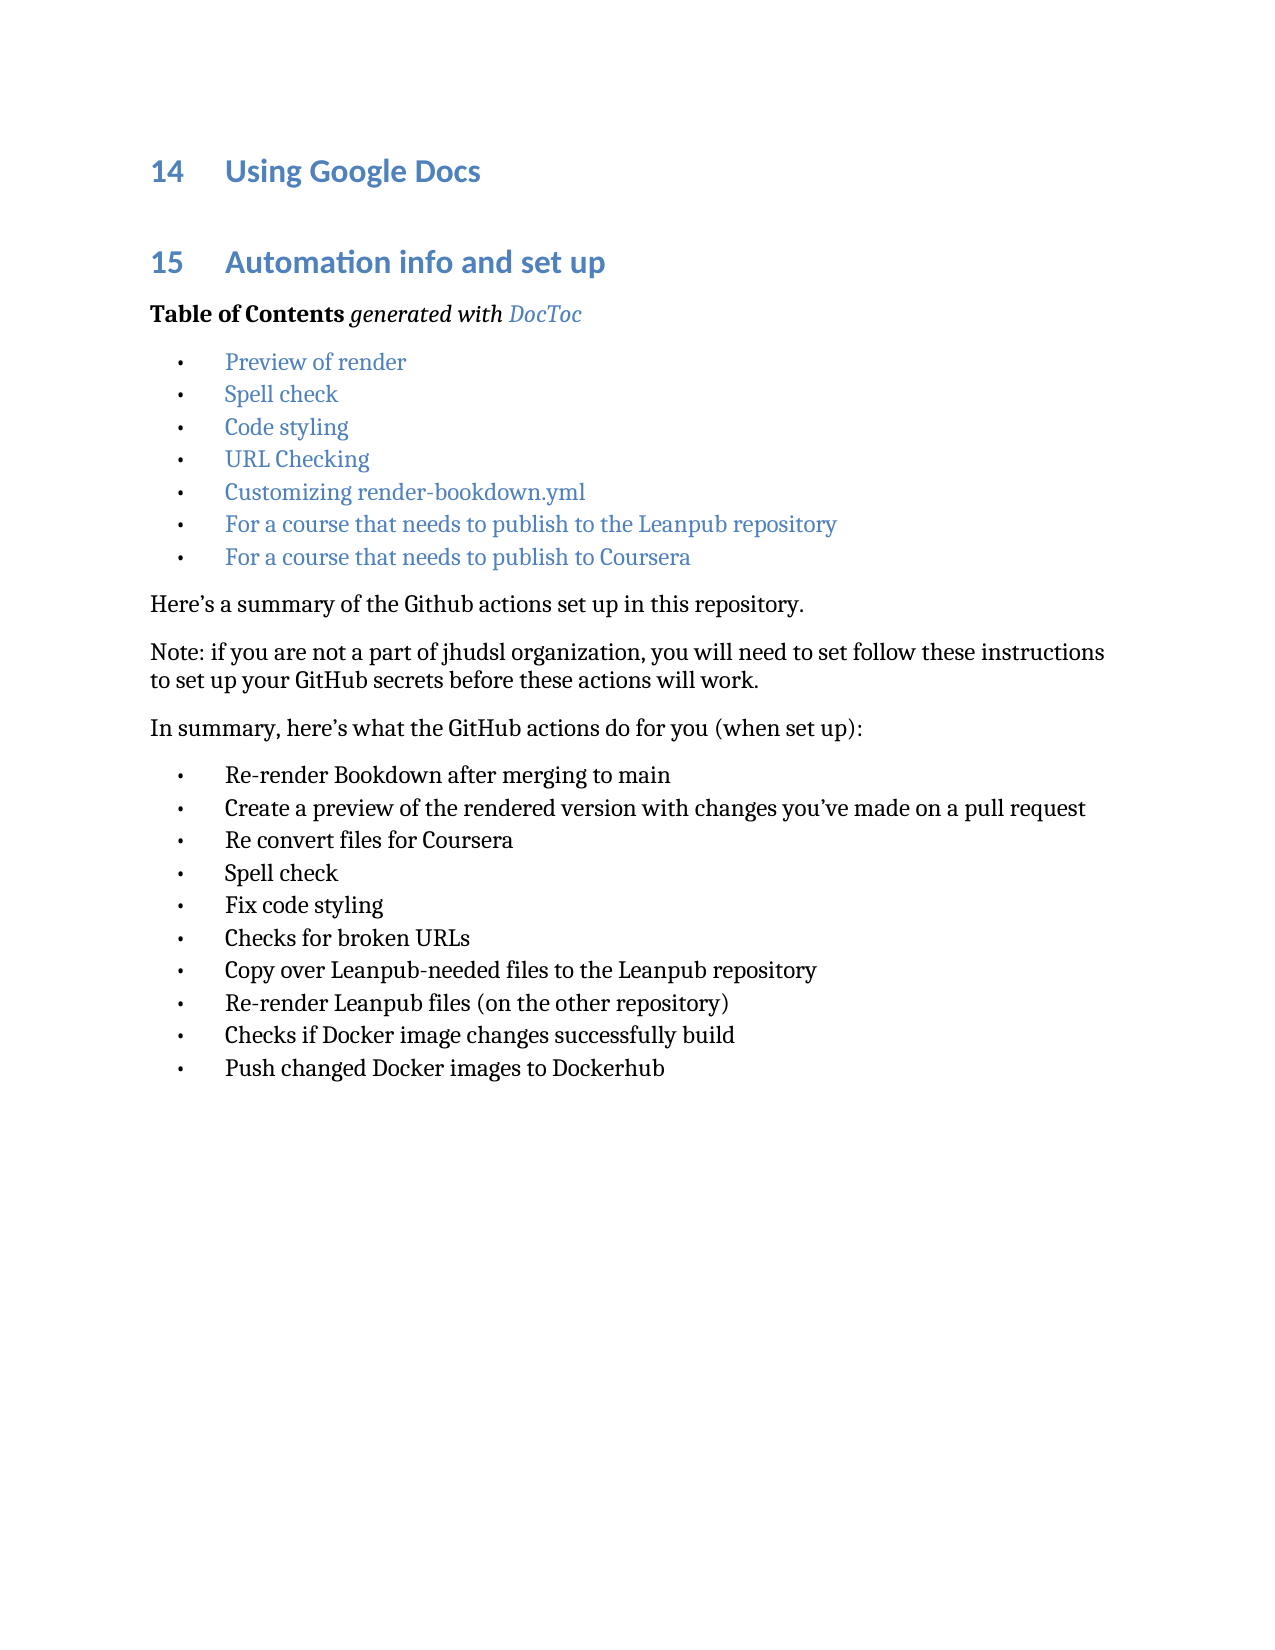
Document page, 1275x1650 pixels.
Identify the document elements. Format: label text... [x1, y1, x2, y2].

list For a course that needs to publish to Coursera [175, 543, 1125, 571]
list Re-render Bookdown after merging to main [175, 761, 1125, 790]
list Customizing render-bookdown.yml [175, 478, 1125, 506]
text Table of Contents generated with DocToc [150, 300, 1125, 329]
list Re-render Leanpub files (on the other repository) [175, 989, 1125, 1018]
list Code styling [175, 413, 1125, 441]
list Checks for broken URLs [175, 924, 1125, 953]
list Spell check [175, 380, 1125, 409]
text Here’s a summary of the Github actions set up in this repository. [150, 590, 1125, 619]
list Preview of render [175, 348, 1125, 376]
list Create a preview of the rendered version with changes you’ve made on a pull request [175, 794, 1125, 823]
list URL Checking [175, 445, 1125, 474]
text Note: if you are not a part of jhudsl organization, you will need to set follow these instructions to set up your GitHub secrets before these actions will work. [150, 638, 1125, 695]
text In summary, here’s what the GitHub actions do for you (when set up): [150, 714, 1125, 743]
list For a course that needs to publish to the Leanpub repository [175, 510, 1125, 539]
list Copy over Leanpub-needed files to the Leanpub repository [175, 956, 1125, 985]
list Spell check [175, 859, 1125, 888]
list Push changed Docker images to Dockerhub [175, 1054, 1125, 1083]
list Checks if Docker image changes successfully build [175, 1021, 1125, 1050]
subtitle 14 Using Google Docs [150, 150, 1125, 191]
list Fix code styling [175, 891, 1125, 920]
subtitle 15 Automation info and set up [150, 241, 1125, 281]
list Re convert files for Coursera [175, 826, 1125, 855]
